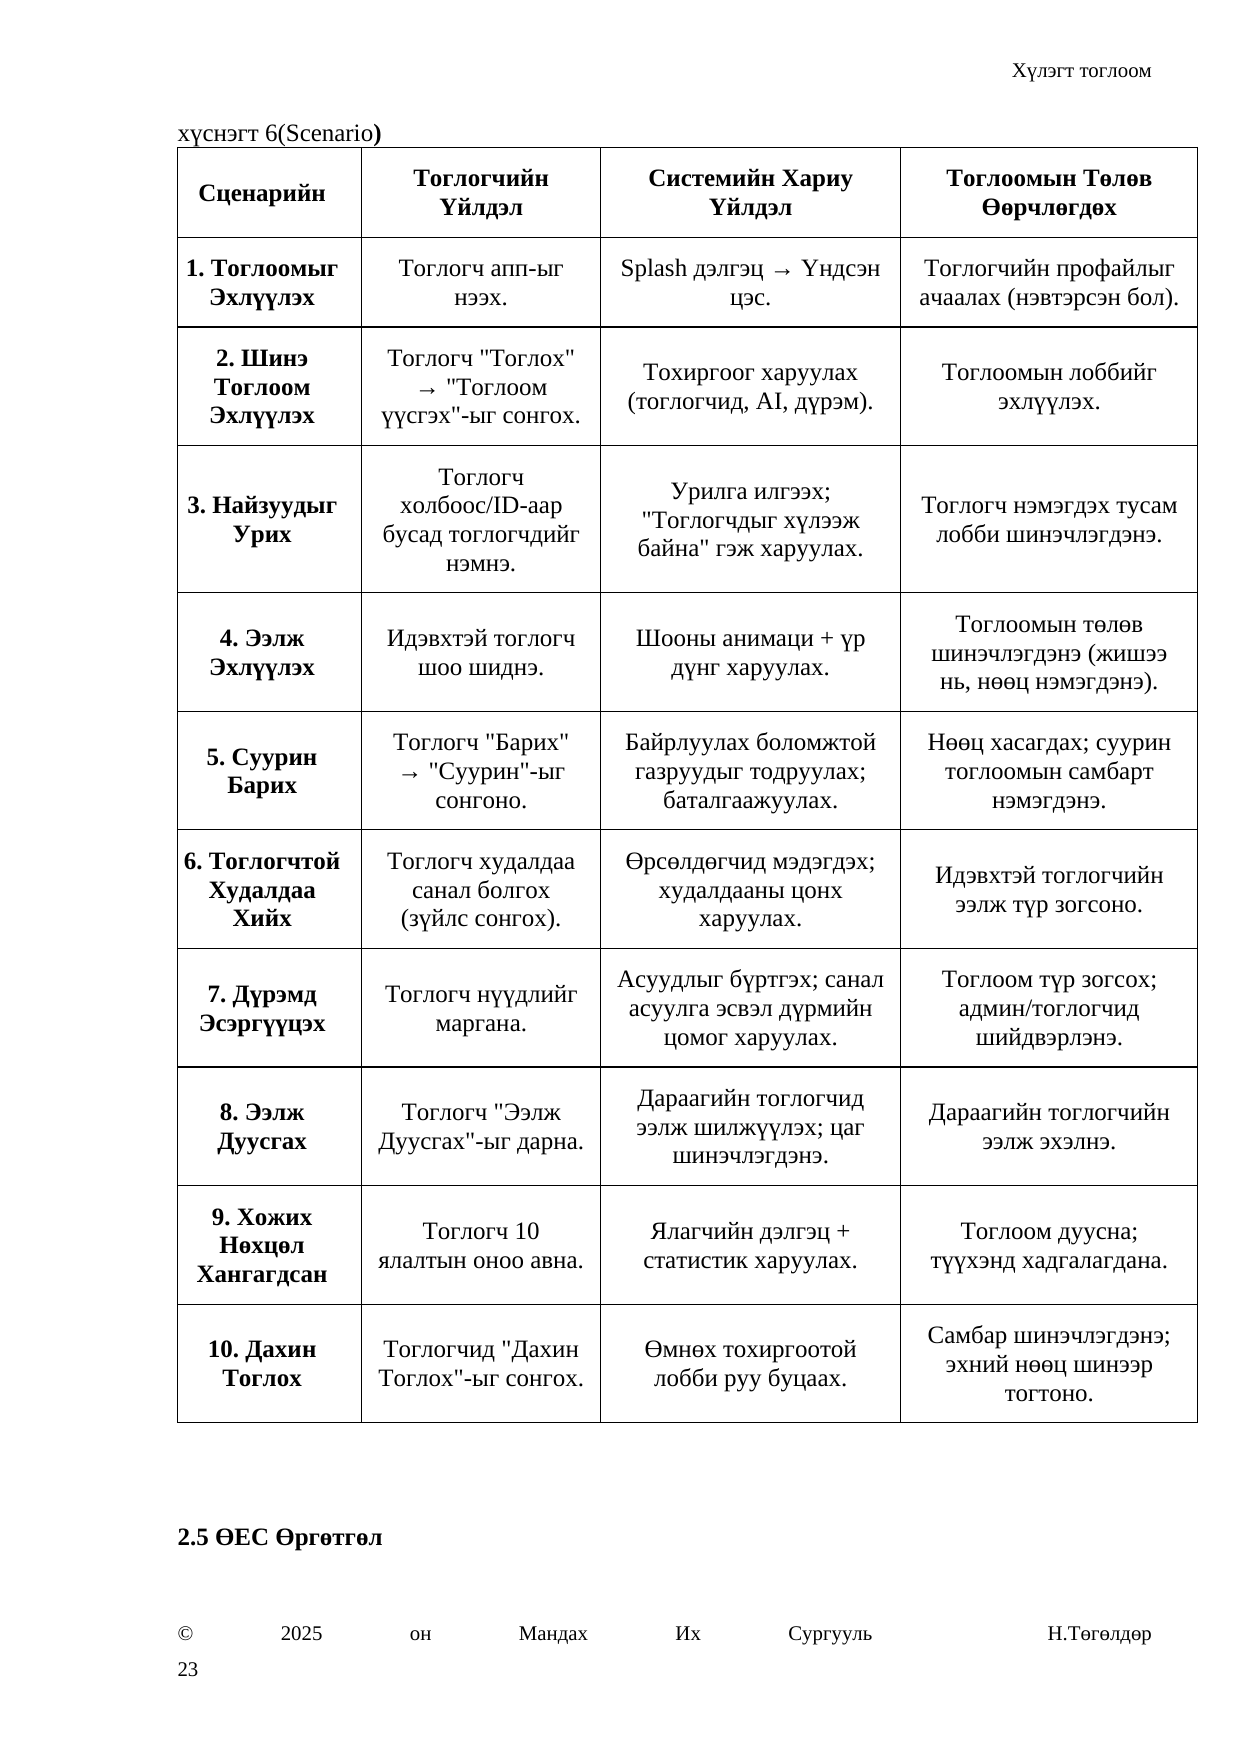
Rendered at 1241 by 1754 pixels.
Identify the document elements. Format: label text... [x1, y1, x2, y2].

table_header Сценарийн [178, 148, 361, 237]
table_cell Тоглоом дуусна; түүхэнд хадгалагдана. [901, 1186, 1197, 1303]
text 2.5 ӨЕС Өргөтгөл [177, 1522, 1152, 1551]
table_cell [362, 328, 600, 445]
table_cell Байрлуулах боломжтой газруудыг тодруулах; баталгаажуулах. [601, 712, 900, 829]
table_cell 4. Ээлж Эхлүүлэх [178, 593, 361, 711]
table_cell Ялагчийн дэлгэц + статистик харуулах. [601, 1186, 900, 1303]
table_cell 1. Тоглоомыг Эхлүүлэх [178, 238, 361, 326]
table_cell 2. Шинэ Тоглоом Эхлүүлэх [178, 328, 361, 445]
table_cell Тоглоом түр зогсох; админ/тоглогчид шийдвэрлэнэ. [901, 949, 1197, 1066]
table_cell Самбар шинэчлэгдэнэ; эхний нөөц шинээр тогтоно. [901, 1305, 1197, 1422]
table_cell 9. Хожих Нөхцөл Хангагдсан [178, 1186, 361, 1303]
table_cell Дараагийн тоглогчид ээлж шилжүүлэх; цаг шинэчлэгдэнэ. [601, 1068, 900, 1185]
table_cell Өмнөх тохиргоотой лобби руу буцаах. [601, 1305, 900, 1422]
table_cell Асуудлыг бүртгэх; санал асуулга эсвэл дүрмийн цомог харуулах. [601, 949, 900, 1066]
table_cell Өрсөлдөгчид мэдэгдэх; худалдааны цонх харуулах. [601, 830, 900, 948]
table_cell Урилга илгээх; "Тоглогчдыг хүлээж байна" гэж харуулах. [601, 446, 900, 592]
table_cell Тоглогч нүүдлийг маргана. [362, 949, 600, 1066]
table_cell 3. Найзуудыг Урих [178, 446, 361, 592]
table_cell [362, 712, 600, 829]
table_cell Тоглоомын лоббийг эхлүүлэх. [901, 328, 1197, 445]
table_cell Тоглогчийн профайлыг ачаалах (нэвтэрсэн бол). [901, 238, 1197, 326]
table_cell Шооны анимаци + үр дүнг харуулах. [601, 593, 900, 711]
table_cell Нөөц хасагдах; суурин тоглоомын самбарт нэмэгдэнэ. [901, 712, 1197, 829]
table_cell Тохиргоог харуулах (тоглогчид, AI, дүрэм). [601, 328, 900, 445]
table_header Системийн Хариу Үйлдэл [601, 148, 900, 237]
table_cell 7. Дүрэмд Эсэргүүцэх [178, 949, 361, 1066]
table_cell Тоглогч 10 ялалтын оноо авна. [362, 1186, 600, 1303]
table_cell 6. Тоглогчтой Худалдаа Хийх [178, 830, 361, 948]
table_cell Идэвхтэй тоглогч шоо шиднэ. [362, 593, 600, 711]
table_cell Тоглогч холбоос/ID-аар бусад тоглогчдийг нэмнэ. [362, 446, 600, 592]
table_cell Тоглогчид "Дахин Тоглох"-ыг сонгох. [362, 1305, 600, 1422]
table_cell 8. Ээлж Дуусгах [178, 1068, 361, 1185]
table_cell Тоглогч худалдаа санал болгох (зүйлс сонгох). [362, 830, 600, 948]
table_cell Дараагийн тоглогчийн ээлж эхэлнэ. [901, 1068, 1197, 1185]
table_cell Тоглогч "Ээлж Дуусгах"-ыг дарна. [362, 1068, 600, 1185]
table_cell Тоглогч апп-ыг нээх. [362, 238, 600, 326]
table_cell [601, 238, 900, 326]
table_header Тоглогчийн Үйлдэл [362, 148, 600, 237]
table_cell Тоглогч нэмэгдэх тусам лобби шинэчлэгдэнэ. [901, 446, 1197, 592]
table_cell Идэвхтэй тоглогчийн ээлж түр зогсоно. [901, 830, 1197, 948]
table_cell Тоглоомын төлөв шинэчлэгдэнэ (жишээ нь, нөөц нэмэгдэнэ). [901, 593, 1197, 711]
table_cell 5. Суурин Барих [178, 712, 361, 829]
table_header Тоглоомын Төлөв Өөрчлөгдөх [901, 148, 1197, 237]
table_cell 10. Дахин Тоглох [178, 1305, 361, 1422]
